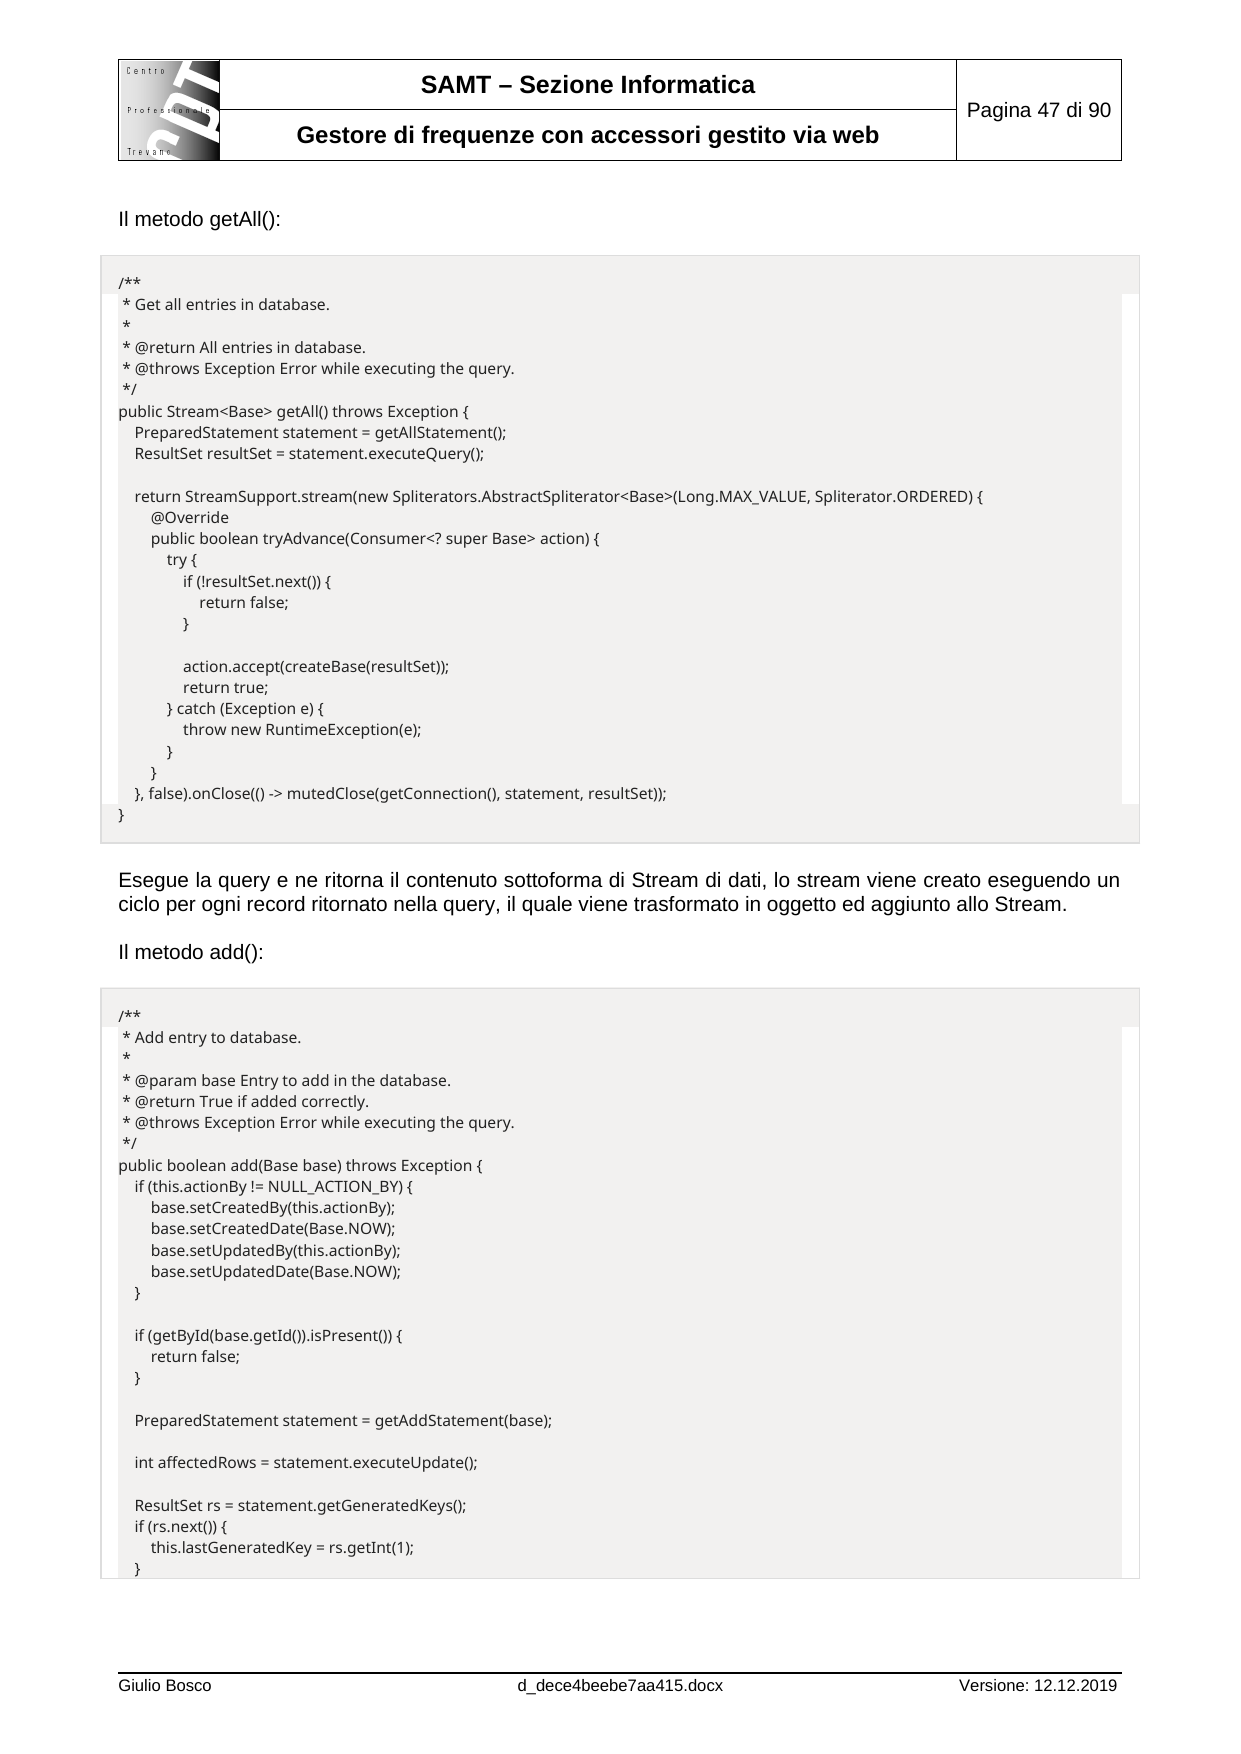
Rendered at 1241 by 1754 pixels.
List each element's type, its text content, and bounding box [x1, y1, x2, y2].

text if (rs.next()) { [118, 1516, 1122, 1537]
text try { [118, 549, 1122, 570]
text * @return True if added correctly. [118, 1091, 1122, 1112]
text return false; [118, 1346, 1122, 1367]
text public boolean tryAdvance(Consumer<? super Base> action) { [118, 528, 1122, 549]
text PreparedStatement statement = getAddStatement(base); [118, 1409, 1122, 1431]
text base.setCreatedBy(this.actionBy); [118, 1197, 1122, 1218]
text } [118, 1558, 1122, 1578]
picture [119, 60, 220, 160]
text } catch (Exception e) { [118, 698, 1122, 719]
text } [118, 762, 1122, 783]
text */ [118, 1133, 1122, 1154]
text ResultSet resultSet = statement.executeQuery(); [118, 443, 1122, 464]
text ResultSet rs = statement.getGeneratedKeys(); [118, 1494, 1122, 1516]
text /** [102, 989, 1139, 1027]
text Il metodo getAll(): [118, 207, 1122, 231]
text * @return All entries in database. [118, 337, 1122, 358]
text } [102, 786, 1139, 842]
text throw new RuntimeException(e); [118, 719, 1122, 740]
text * @throws Exception Error while executing the query. [118, 1112, 1122, 1133]
text base.setUpdatedBy(this.actionBy); [118, 1239, 1122, 1261]
text * [118, 315, 1122, 337]
text PreparedStatement statement = getAllStatement(); [118, 422, 1122, 443]
text * @throws Exception Error while executing the query. [118, 358, 1122, 379]
text /** [102, 256, 1139, 294]
text public Stream<Base> getAll() throws Exception { [118, 400, 1122, 422]
text } [118, 740, 1122, 762]
text Esegue la query e ne ritorna il contenuto sottoforma di Stream di dati, lo stream viene creato eseguendo un ciclo per ogni record ritornato nella query, il quale viene trasformato in oggetto ed aggiunto allo Stream. [118, 868, 1122, 916]
text return true; [118, 677, 1122, 698]
text */ [118, 379, 1122, 400]
text return false; [118, 592, 1122, 613]
text this.lastGeneratedKey = rs.getInt(1); [118, 1537, 1122, 1558]
text return StreamSupport.stream(new Spliterators.AbstractSpliterator<Base>(Long.MAX_VALUE, Spliterator.ORDERED) { [118, 485, 1122, 507]
text @Override [118, 507, 1122, 528]
text * Get all entries in database. [118, 294, 1122, 315]
text * @param base Entry to add in the database. [118, 1069, 1122, 1091]
text Il metodo add(): [118, 939, 1122, 963]
text base.setUpdatedDate(Base.NOW); [118, 1261, 1122, 1282]
text } [118, 1367, 1122, 1388]
text int affectedRows = statement.executeUpdate(); [118, 1452, 1122, 1473]
text if (getById(base.getId()).isPresent()) { [118, 1324, 1122, 1346]
text * Add entry to database. [118, 1027, 1122, 1048]
text public boolean add(Base base) throws Exception { [118, 1154, 1122, 1176]
text if (!resultSet.next()) { [118, 570, 1122, 592]
text } [118, 1282, 1122, 1303]
text if (this.actionBy != NULL_ACTION_BY) { [118, 1176, 1122, 1197]
text base.setCreatedDate(Base.NOW); [118, 1218, 1122, 1239]
text * [118, 1048, 1122, 1069]
text } [118, 613, 1122, 634]
text action.accept(createBase(resultSet)); [118, 655, 1122, 677]
